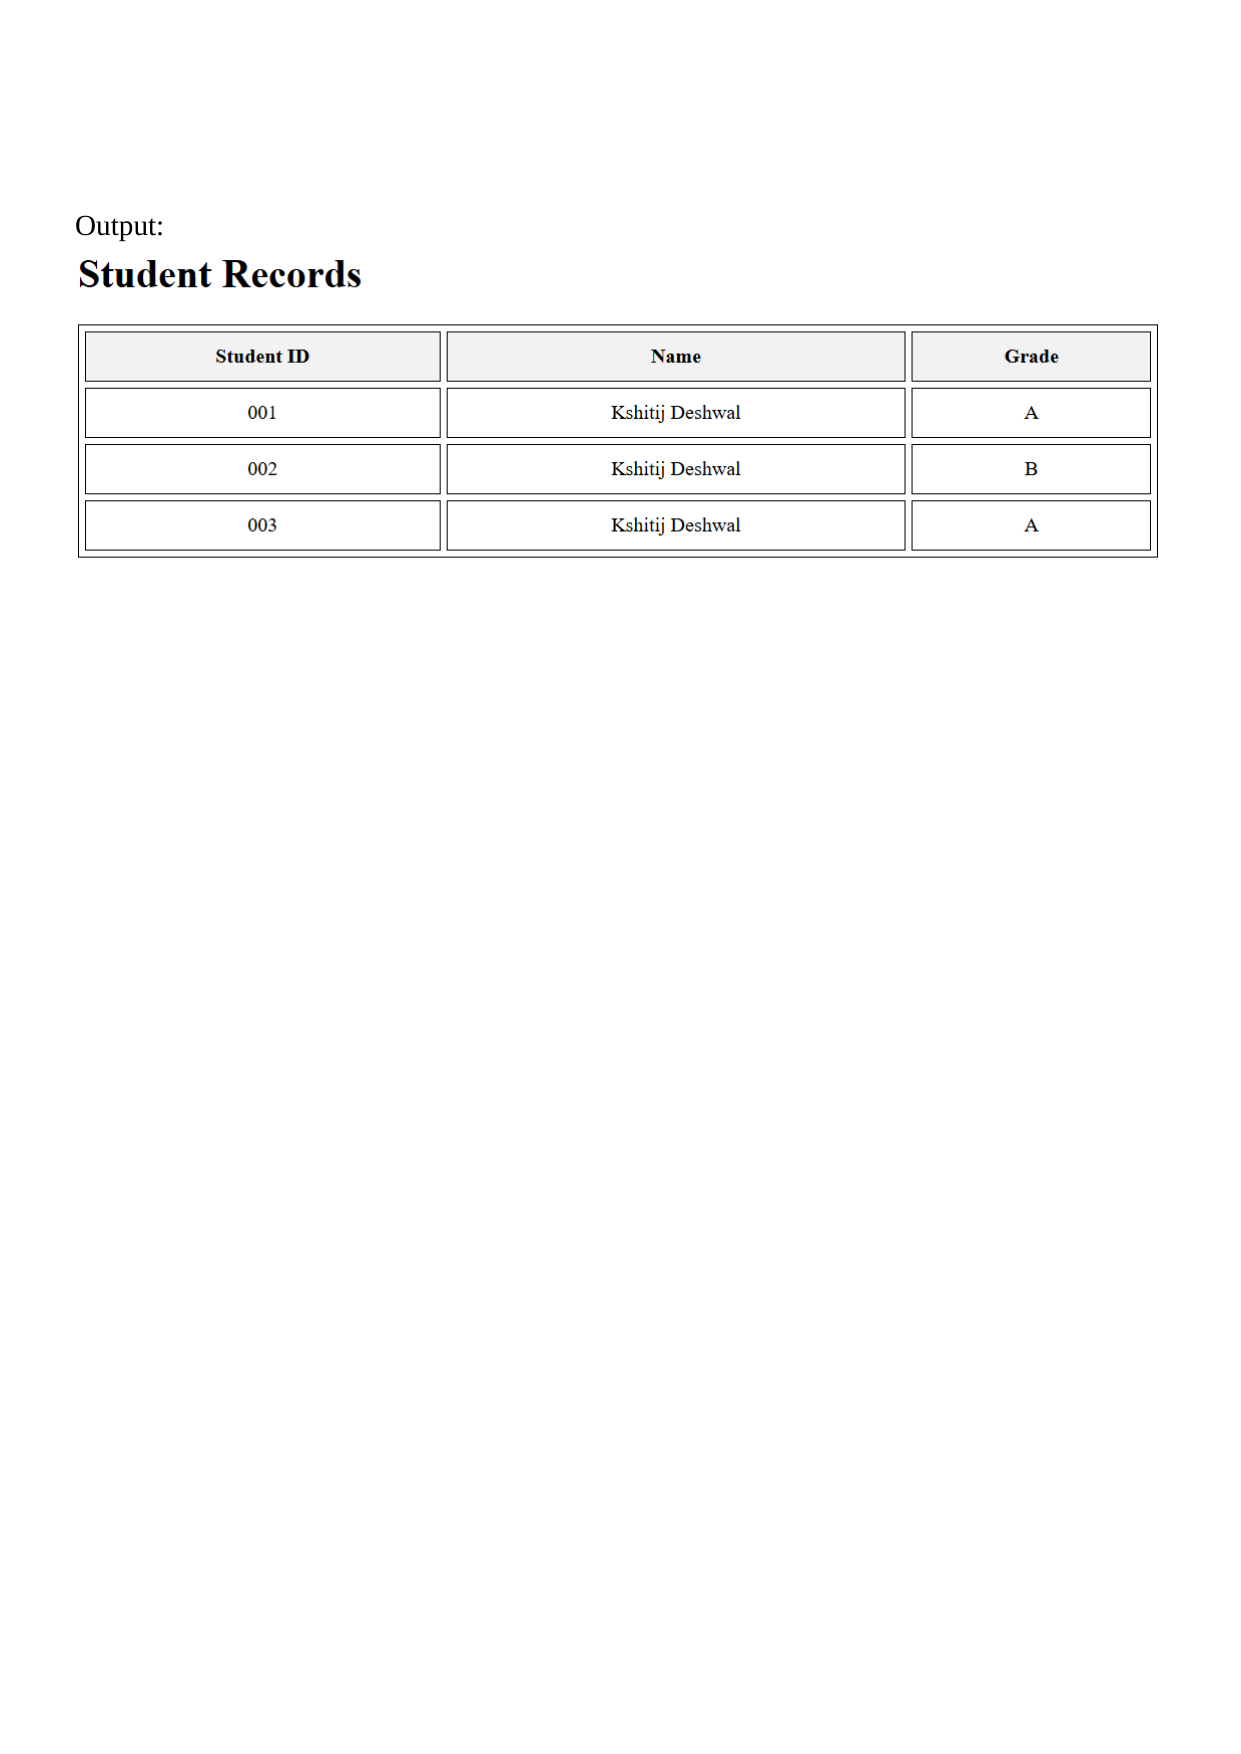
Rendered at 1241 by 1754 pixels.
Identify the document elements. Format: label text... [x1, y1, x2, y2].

text Output: [75, 208, 1165, 242]
picture [75, 243, 1165, 632]
